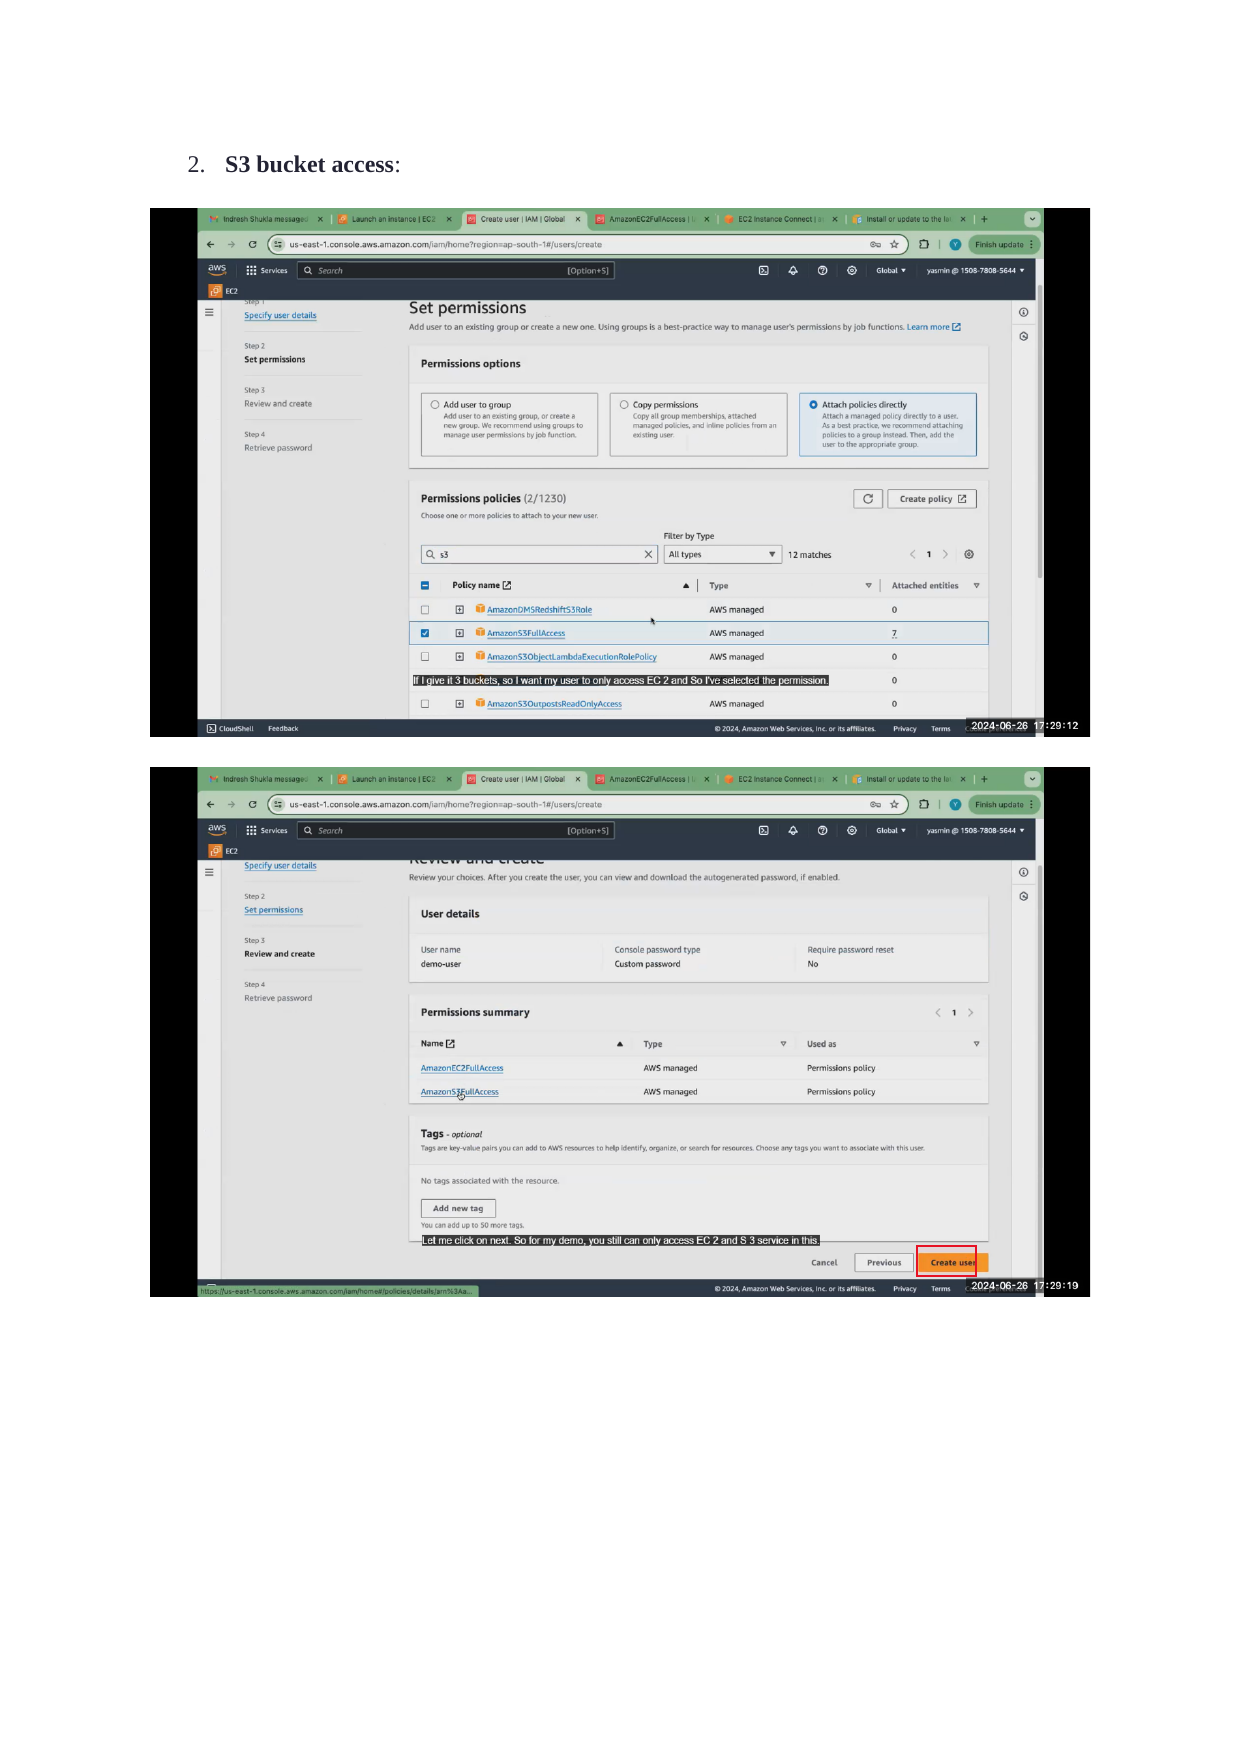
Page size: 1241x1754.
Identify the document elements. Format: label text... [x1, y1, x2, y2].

list S3 bucket access: [187, 150, 1090, 178]
picture [150, 208, 1091, 737]
picture [150, 767, 1091, 1297]
